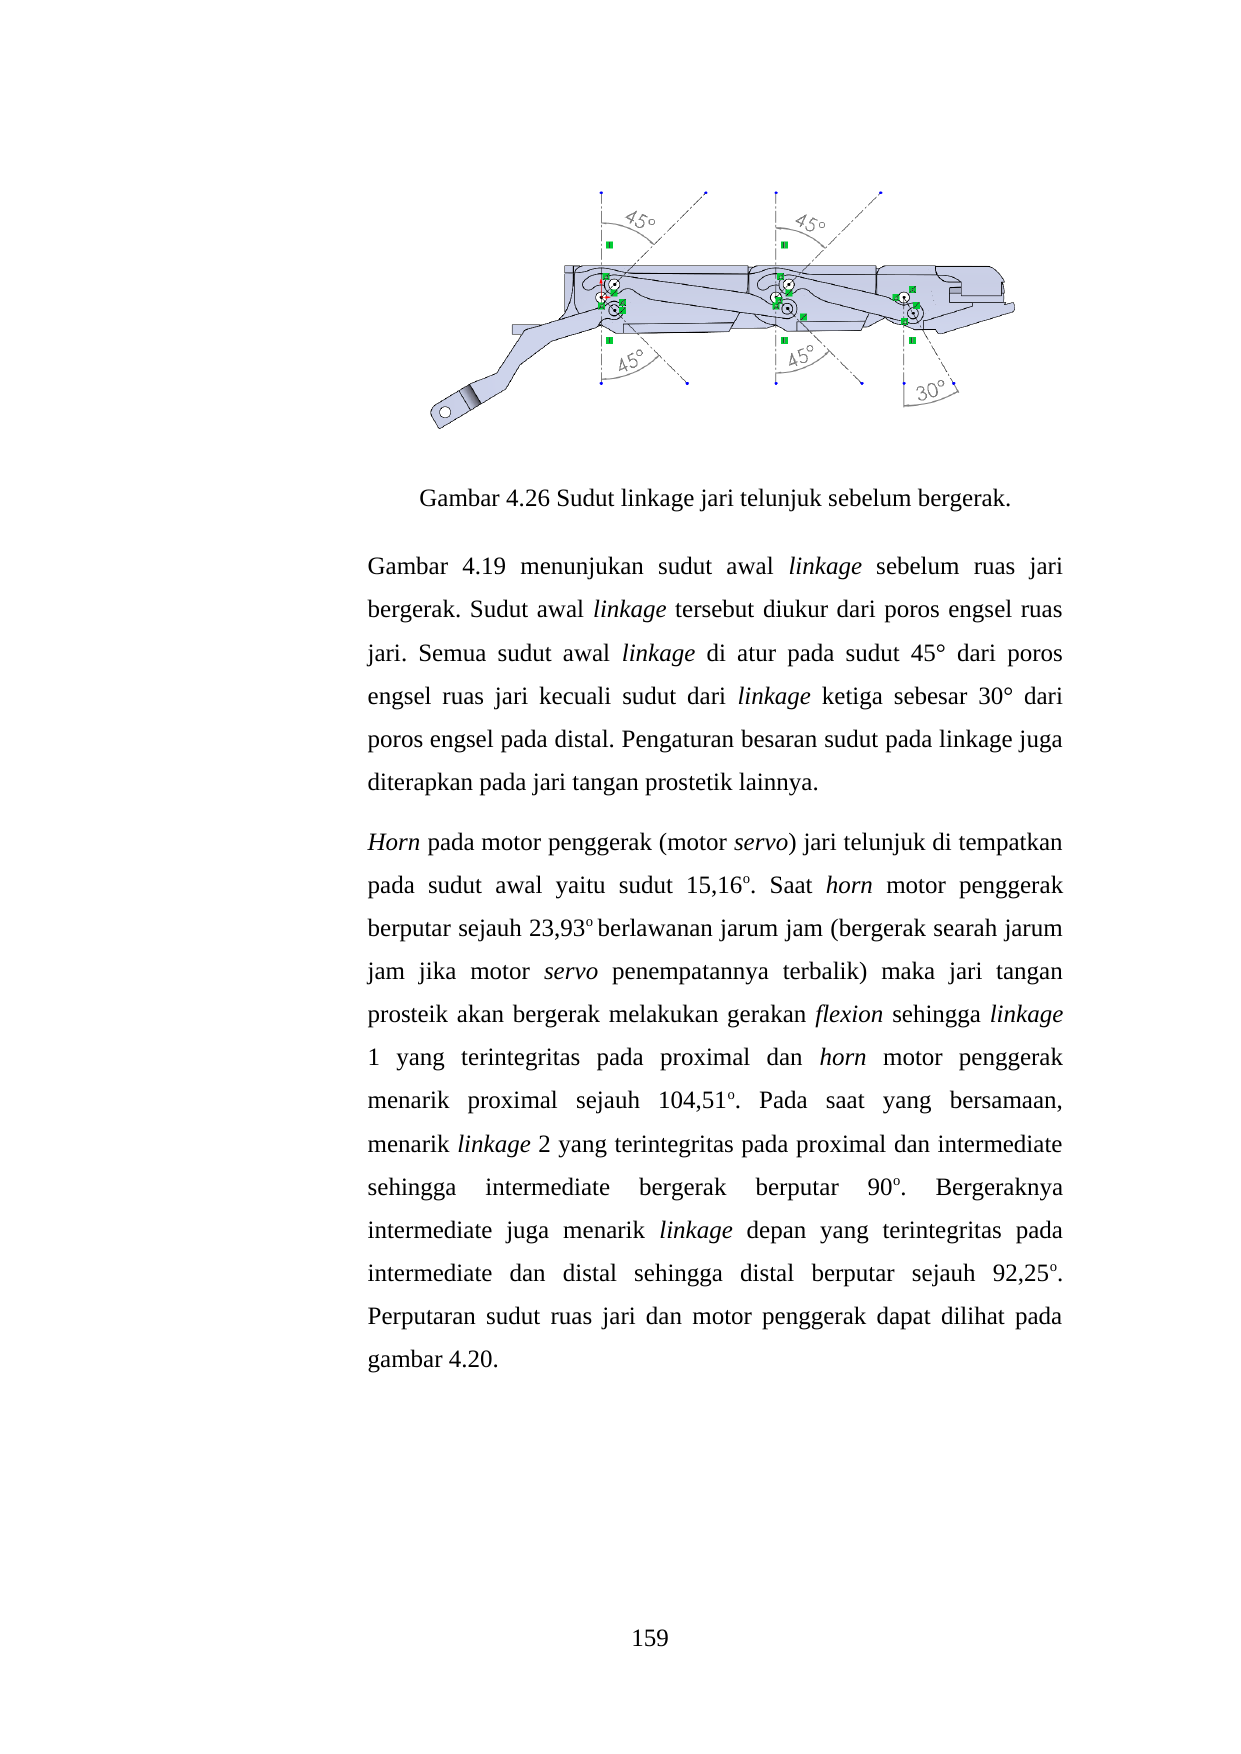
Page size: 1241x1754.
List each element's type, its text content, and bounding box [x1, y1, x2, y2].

picture [407, 177, 1023, 440]
text Gambar 4.26 Sudut linkage jari telunjuk sebelum bergerak. [330, 483, 1063, 512]
text Gambar 4.19 menunjukan sudut awal linkage sebelum ruas jari bergerak. Sudut awal linkage tersebut diukur dari poros engsel ruas jari. Semua sudut awal linkage di atur pada sudut 45° dari poros engsel ruas jari kecuali sudut dari linkage ketiga sebesar 30° dari poros engsel pada distal. Pengaturan besaran sudut pada linkage juga diterapkan pada jari tangan prostetik lainnya. [367, 551, 1063, 796]
text Horn pada motor penggerak (motor servo) jari telunjuk di tempatkan pada sudut awal yaitu sudut 15,16o. Saat horn motor penggerak berputar sejauh 23,93o berlawanan jarum jam (bergerak searah jarum jam jika motor servo penempatannya terbalik) maka jari tangan prosteik akan bergerak melakukan gerakan flexion sehingga linkage 1 yang terintegritas pada proximal dan horn motor penggerak menarik proximal sejauh 104,51o. Pada saat yang bersamaan, menarik linkage 2 yang terintegritas pada proximal dan intermediate sehingga intermediate bergerak berputar 90o. Bergeraknya intermediate juga menarik linkage depan yang terintegritas pada intermediate dan distal sehingga distal berputar sejauh 92,25o. Perputaran sudut ruas jari dan motor penggerak dapat dilihat pada gambar 4.20. [367, 827, 1063, 1373]
